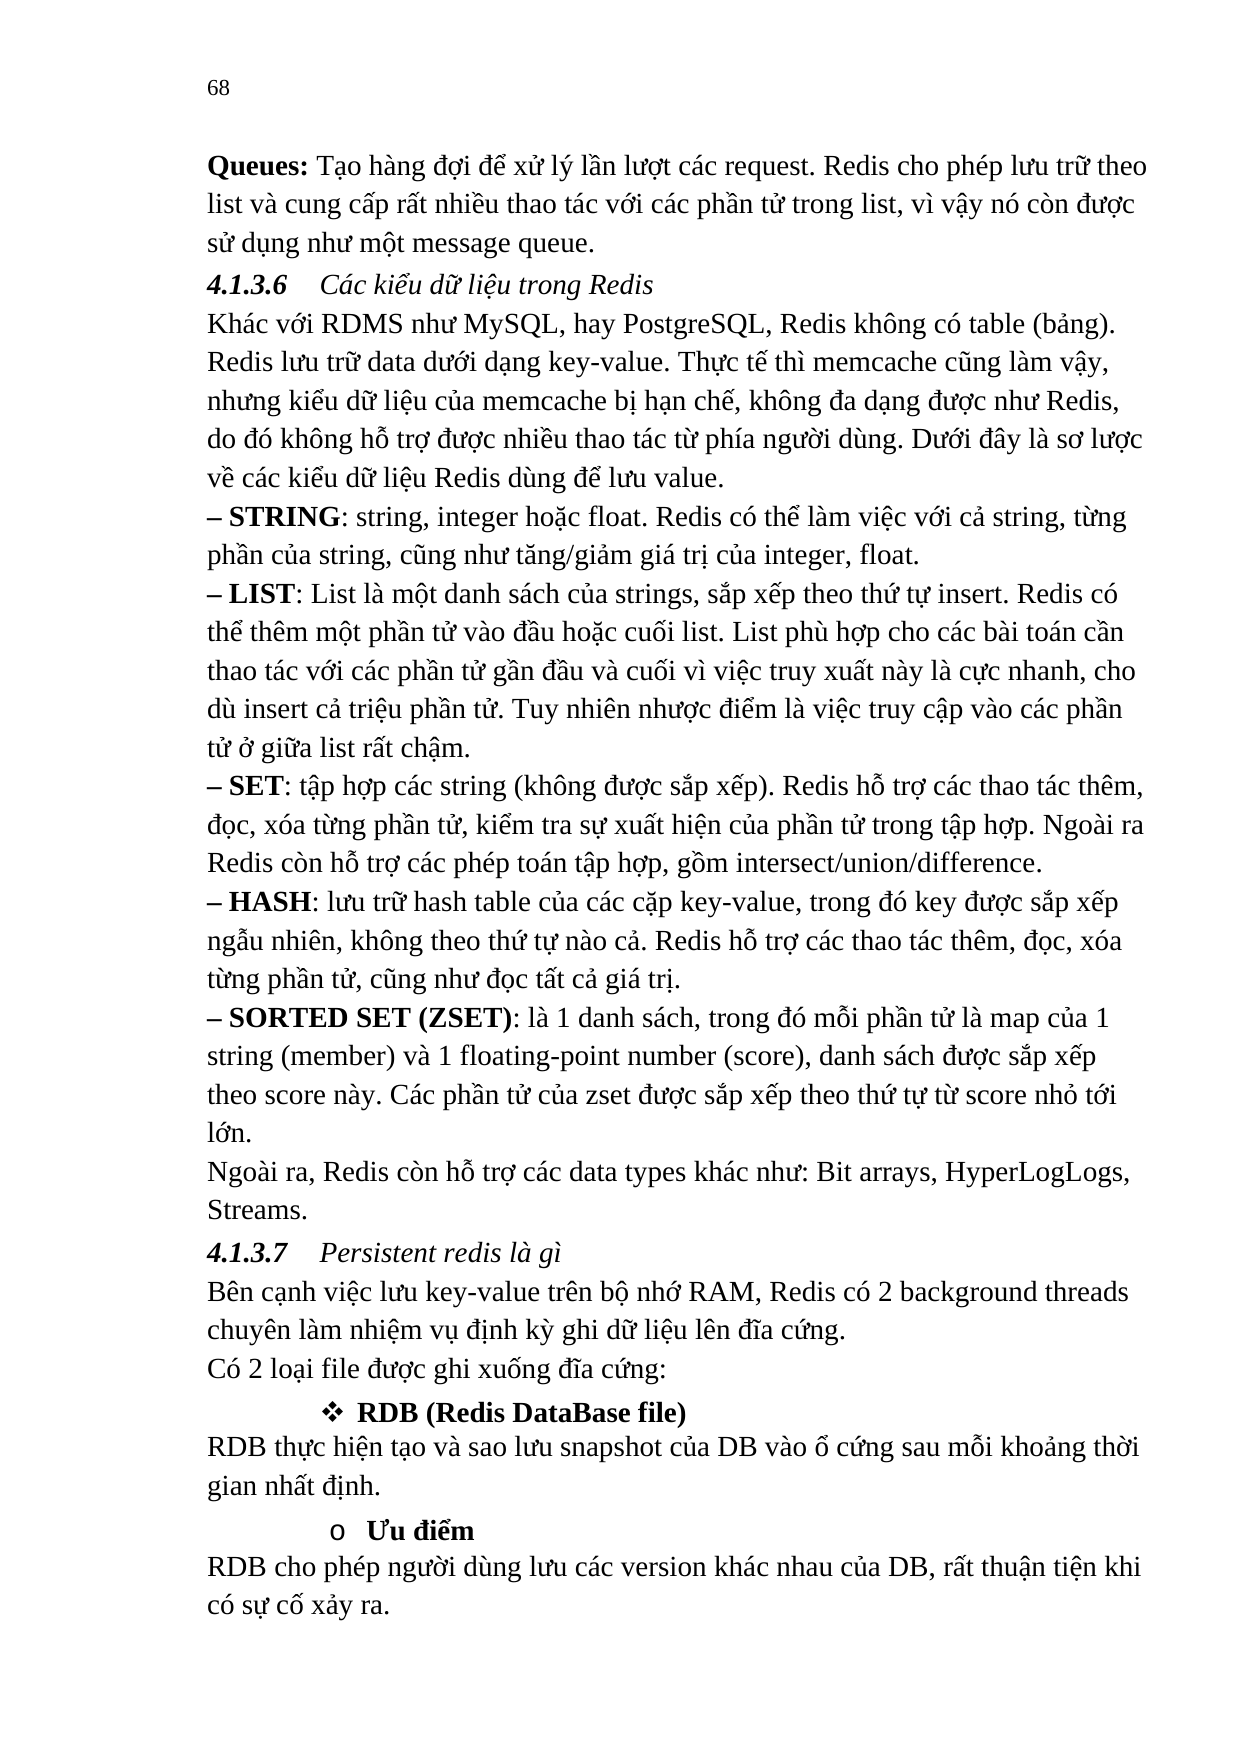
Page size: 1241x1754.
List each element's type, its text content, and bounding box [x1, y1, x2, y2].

text Có 2 loại file được ghi xuống đĩa cứng: [207, 1351, 1152, 1384]
text RDB thực hiện tạo và sao lưu snapshot của DB vào ổ cứng sau mỗi khoảng thời gian nhất định. [207, 1429, 1152, 1501]
list Ưu điểm [329, 1513, 1152, 1549]
text – HASH: lưu trữ hash table của các cặp key-value, trong đó key được sắp xếp ngẫu nhiên, không theo thứ tự nào cả. Redis hỗ trợ các thao tác thêm, đọc, xóa từng phần tử, cũng như đọc tất cả giá trị. [207, 884, 1152, 995]
text – SORTED SET (ZSET): là 1 danh sách, trong đó mỗi phần tử là map của 1 string (member) và 1 floating-point number (score), danh sách được sắp xếp theo score này. Các phần tử của zset được sắp xếp theo thứ tự từ score nhỏ tới lớn. [207, 1000, 1152, 1149]
text Queues: Tạo hàng đợi để xử lý lần lượt các request. Redis cho phép lưu trữ theo list và cung cấp rất nhiều thao tác với các phần tử trong list, vì vậy nó còn được sử dụng như một message queue. [207, 148, 1152, 258]
subtitle Các kiểu dữ liệu trong Redis [207, 267, 1152, 301]
text – SET: tập hợp các string (không được sắp xếp). Redis hỗ trợ các thao tác thêm, đọc, xóa từng phần tử, kiểm tra sự xuất hiện của phần tử trong tập hợp. Ngoài ra Redis còn hỗ trợ các phép toán tập hợp, gồm intersect/union/difference. [207, 768, 1152, 879]
list RDB (Redis DataBase file) [319, 1396, 1152, 1429]
text – LIST: List là một danh sách của strings, sắp xếp theo thứ tự insert. Redis có thể thêm một phần tử vào đầu hoặc cuối list. List phù hợp cho các bài toán cần thao tác với các phần tử gần đầu và cuối vì việc truy xuất này là cực nhanh, cho dù insert cả triệu phần tử. Tuy nhiên nhược điểm là việc truy cập vào các phần tử ở giữa list rất chậm. [207, 576, 1152, 763]
text – STRING: string, integer hoặc float. Redis có thể làm việc với cả string, từng phần của string, cũng như tăng/giảm giá trị của integer, float. [207, 499, 1152, 571]
text Bên cạnh việc lưu key-value trên bộ nhớ RAM, Redis có 2 background threads chuyên làm nhiệm vụ định kỳ ghi dữ liệu lên đĩa cứng. [207, 1274, 1152, 1346]
text Khác với RDMS như MySQL, hay PostgreSQL, Redis không có table (bảng). Redis lưu trữ data dưới dạng key-value. Thực tế thì memcache cũng làm vậy, nhưng kiểu dữ liệu của memcache bị hạn chế, không đa dạng được như Redis, do đó không hỗ trợ được nhiều thao tác từ phía người dùng. Dưới đây là sơ lược về các kiểu dữ liệu Redis dùng để lưu value. [207, 306, 1152, 494]
subtitle Persistent redis là gì [207, 1235, 1152, 1269]
text Ngoài ra, Redis còn hỗ trợ các data types khác như: Bit arrays, HyperLogLogs, Streams. [207, 1154, 1152, 1226]
text RDB cho phép người dùng lưu các version khác nhau của DB, rất thuận tiện khi có sự cố xảy ra. [207, 1549, 1152, 1621]
